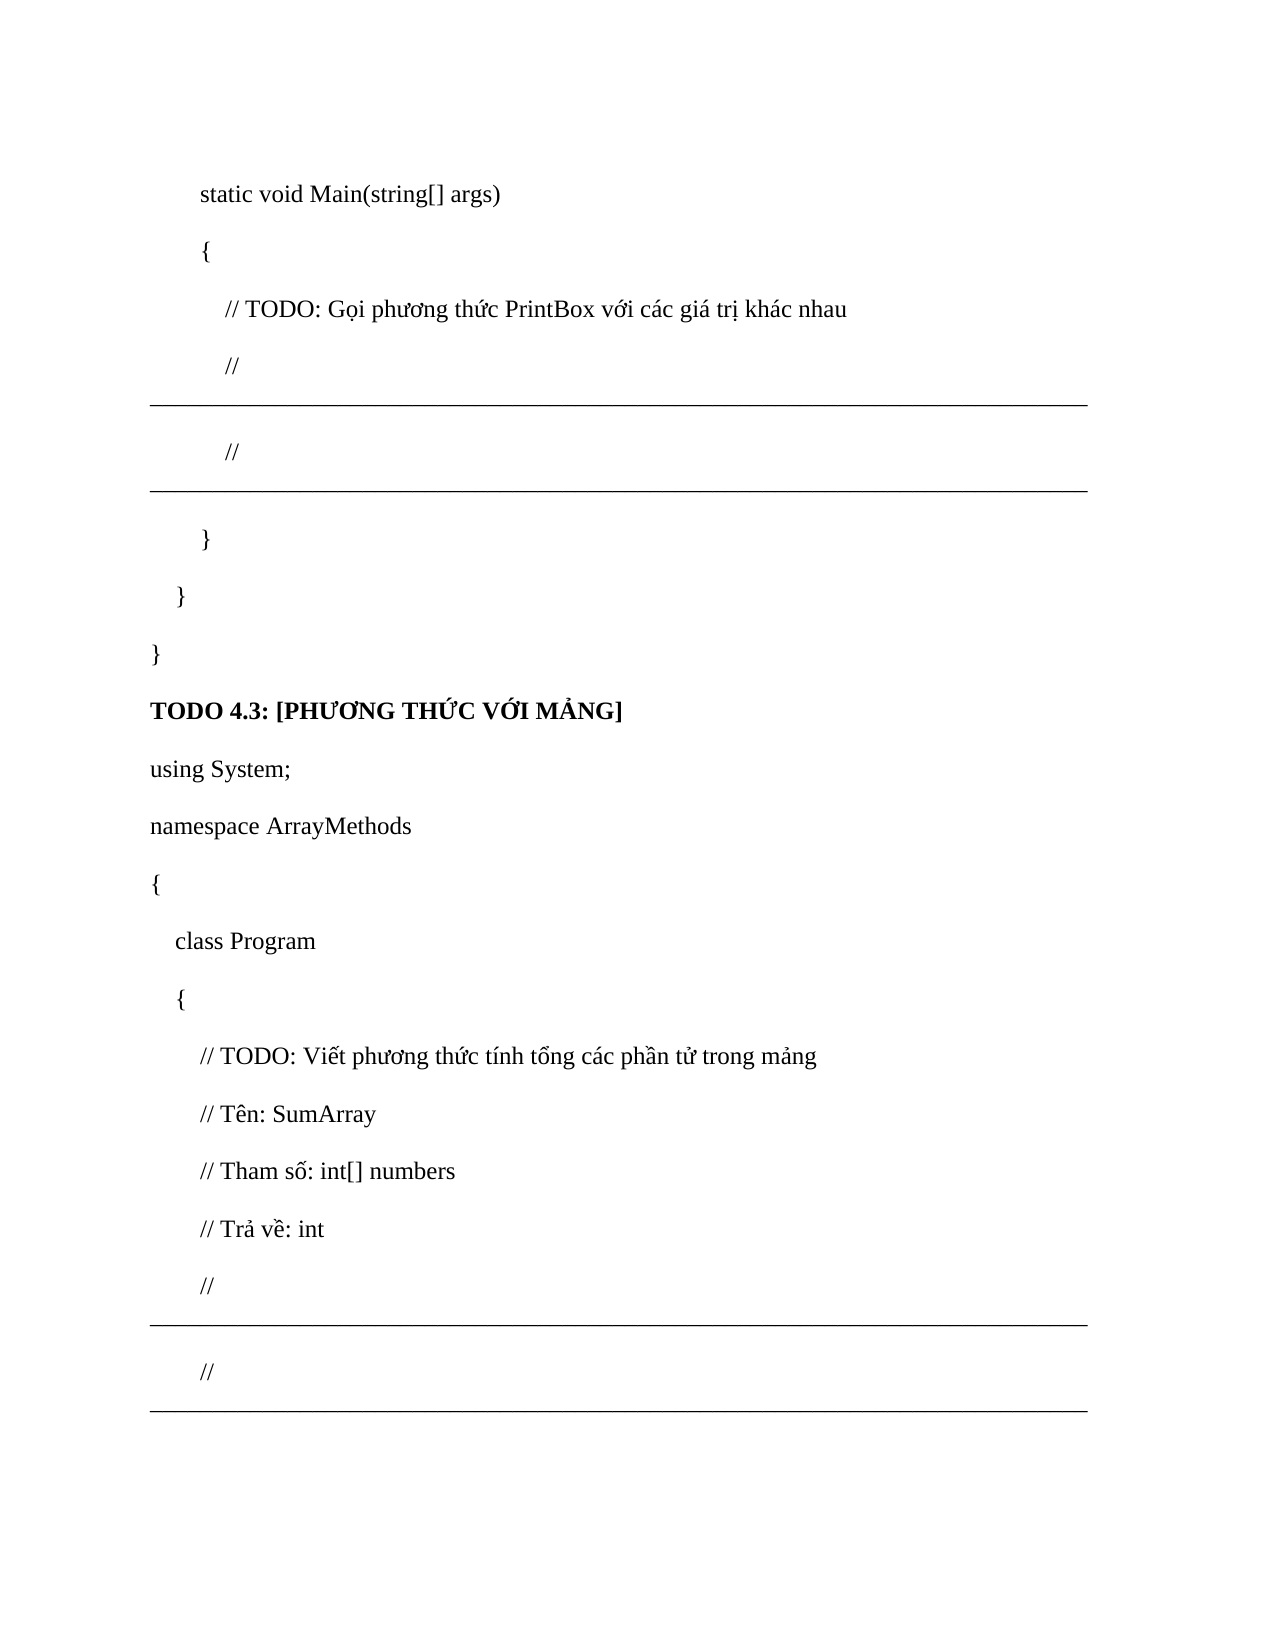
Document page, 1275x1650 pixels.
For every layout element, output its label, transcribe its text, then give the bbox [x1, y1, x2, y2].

text { [150, 984, 1125, 1012]
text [150, 1271, 1125, 1329]
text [150, 1357, 1125, 1415]
text // Tên: SumArray [150, 1099, 1125, 1127]
text class Program [150, 926, 1125, 955]
text } [150, 639, 1125, 667]
text TODO 4.3: [PHƯƠNG THỨC VỚI MẢNG] [150, 696, 1125, 725]
text { [150, 869, 1125, 897]
text static void Main(string[] args) [150, 179, 1125, 207]
text } [150, 581, 1125, 610]
text // Trả về: int [150, 1214, 1125, 1242]
text // TODO: Viết phương thức tính tổng các phần tử trong mảng [150, 1041, 1125, 1070]
text } [150, 524, 1125, 552]
text // Tham số: int[] numbers [150, 1156, 1125, 1185]
text { [150, 236, 1125, 265]
text using System; [150, 754, 1125, 782]
text // TODO: Gọi phương thức PrintBox với các giá trị khác nhau [150, 294, 1125, 322]
text namespace ArrayMethods [150, 811, 1125, 840]
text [150, 351, 1125, 409]
text // ___________________________________________________________________________ [150, 437, 1125, 495]
